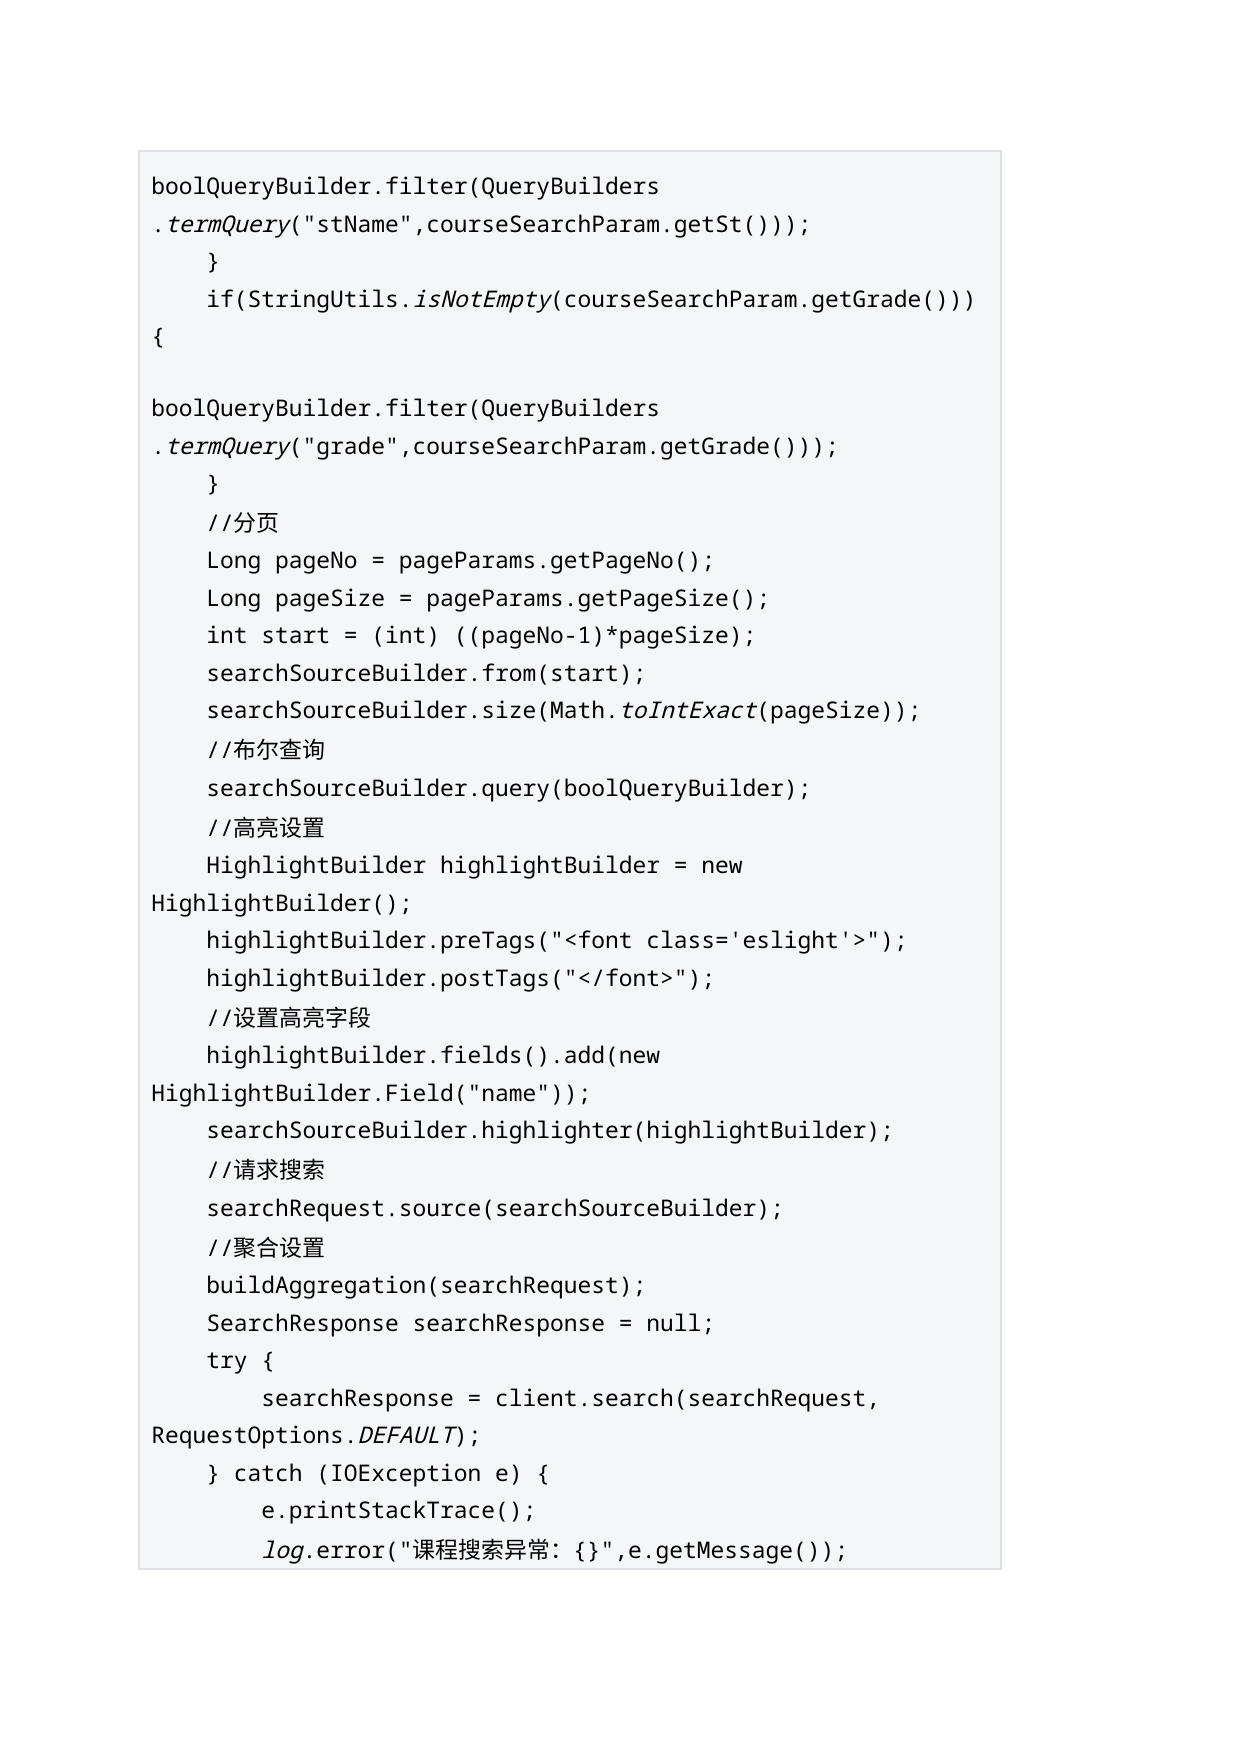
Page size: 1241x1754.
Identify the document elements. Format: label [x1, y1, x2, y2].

table_header [140, 152, 1000, 1568]
